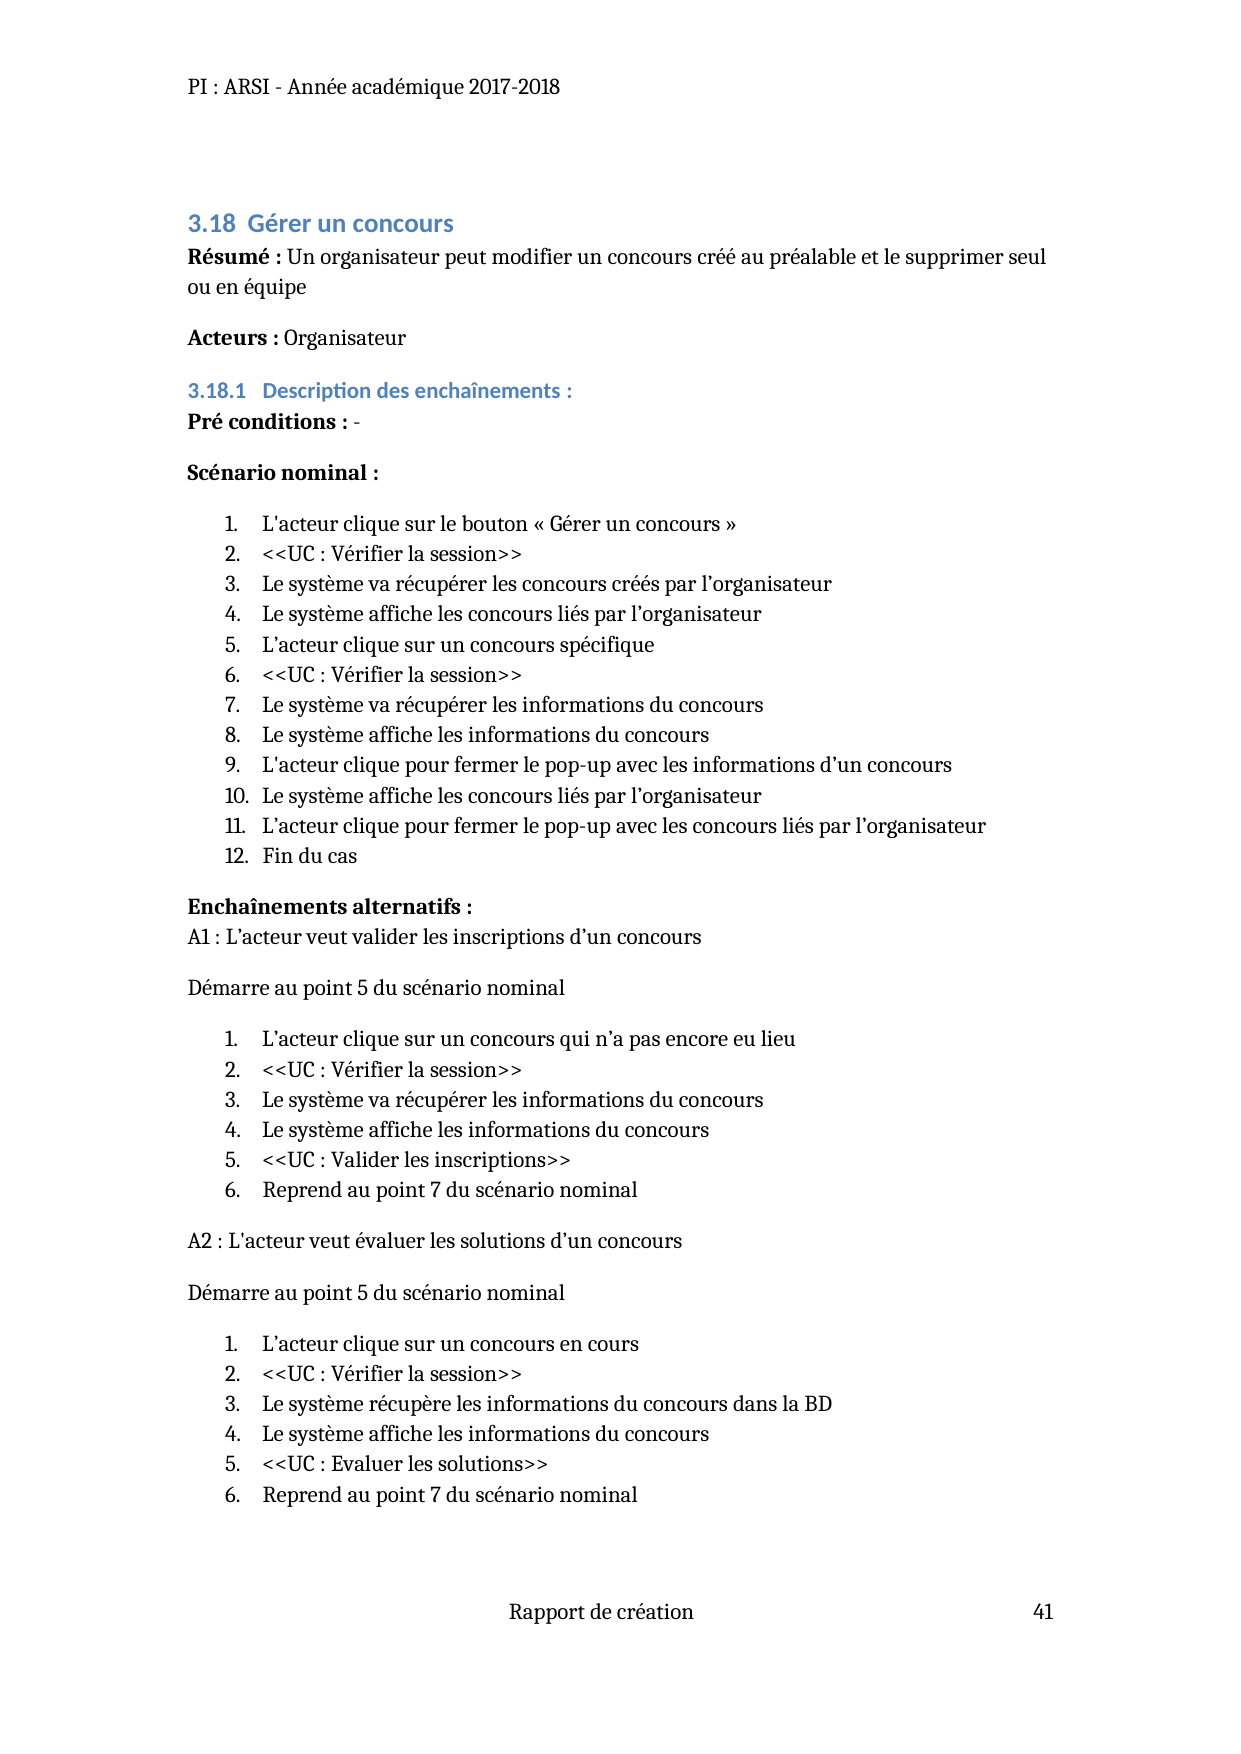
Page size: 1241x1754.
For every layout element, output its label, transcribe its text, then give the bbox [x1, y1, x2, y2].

text Enchaînements alternatifs : A1 : L’acteur veut valider les inscriptions d’un concours [187, 894, 1053, 950]
list <<UC : Vérifier la session>> [225, 1361, 1053, 1387]
list L’acteur clique sur un concours en cours [225, 1330, 1053, 1357]
list Le système affiche les informations du concours [225, 1117, 1053, 1143]
list <<UC : Vérifier la session>> [225, 662, 1053, 688]
list L’acteur clique sur un concours spécifique [225, 631, 1053, 658]
text Scénario nominal : [187, 459, 1053, 486]
list Le système récupère les informations du concours dans la BD [225, 1391, 1053, 1417]
subtitle Gérer un concours [187, 206, 1053, 239]
list Le système va récupérer les informations du concours [225, 692, 1053, 718]
list <<UC : Evaluer les solutions>> [225, 1451, 1053, 1477]
text Démarre au point 5 du scénario nominal [187, 1279, 1053, 1306]
text Acteurs : Organisateur [187, 325, 1053, 352]
list Le système affiche les informations du concours [225, 722, 1053, 748]
text Résumé : Un organisateur peut modifier un concours créé au préalable et le supprimer seul ou en équipe [187, 244, 1053, 301]
list Reprend au point 7 du scénario nominal [225, 1481, 1053, 1508]
list L’acteur clique sur un concours qui n’a pas encore eu lieu [225, 1026, 1053, 1052]
list Fin du cas [225, 843, 1053, 869]
list L’acteur clique pour fermer le pop-up avec les concours liés par l’organisateur [225, 813, 1053, 839]
list <<UC : Vérifier la session>> [225, 1056, 1053, 1083]
list Le système va récupérer les concours créés par l’organisateur [225, 571, 1053, 597]
list <<UC : Vérifier la session>> [225, 541, 1053, 567]
list Le système va récupérer les informations du concours [225, 1087, 1053, 1113]
list L'acteur clique sur le bouton « Gérer un concours » [225, 511, 1053, 537]
text A2 : L'acteur veut évaluer les solutions d’un concours [187, 1228, 1053, 1254]
list L'acteur clique pour fermer le pop-up avec les informations d’un concours [225, 752, 1053, 778]
subtitle Description des enchaînements : [187, 376, 1053, 404]
text Pré conditions : - [187, 408, 1053, 435]
list Reprend au point 7 du scénario nominal [225, 1177, 1053, 1203]
list Le système affiche les concours liés par l’organisateur [225, 601, 1053, 627]
list <<UC : Valider les inscriptions>> [225, 1147, 1053, 1173]
list Le système affiche les concours liés par l’organisateur [225, 782, 1053, 809]
text Démarre au point 5 du scénario nominal [187, 975, 1053, 1001]
list Le système affiche les informations du concours [225, 1421, 1053, 1447]
